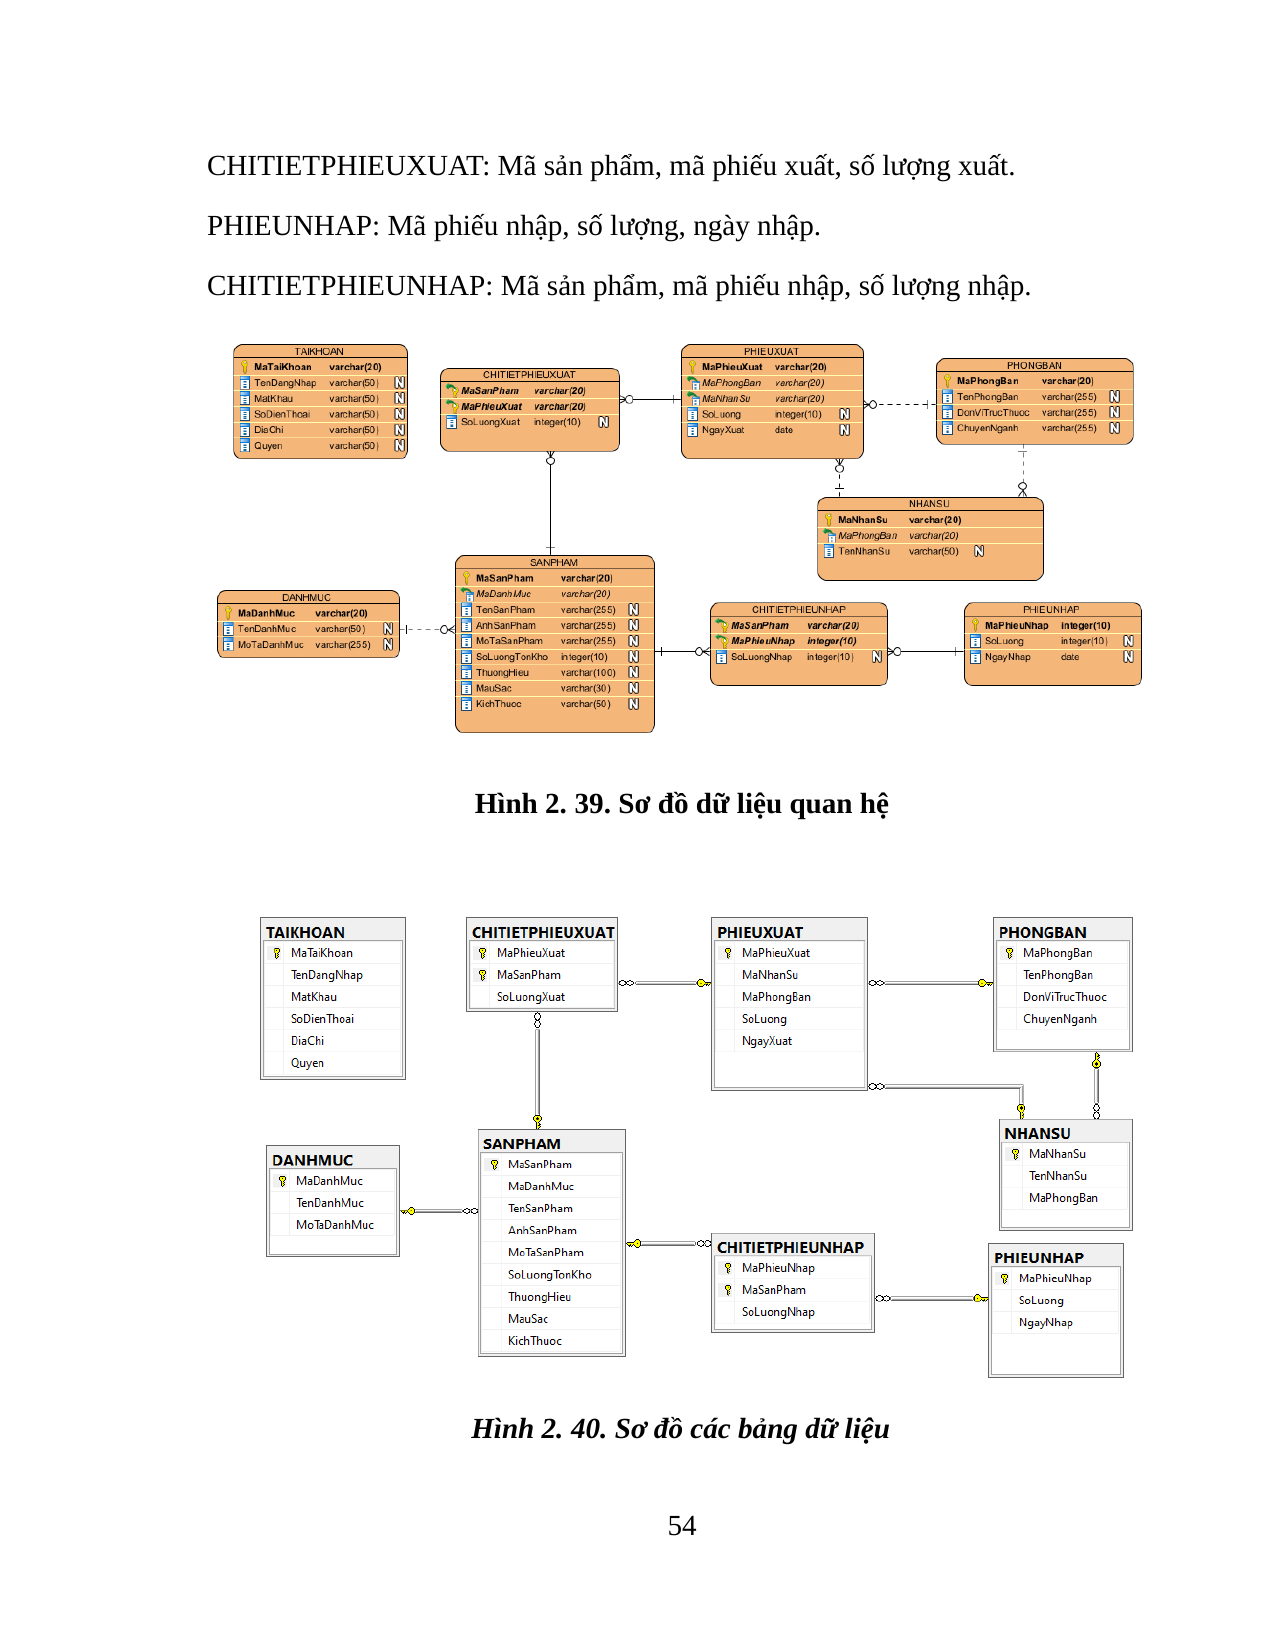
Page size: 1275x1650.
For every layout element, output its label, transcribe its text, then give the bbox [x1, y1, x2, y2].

text CHITIETPHIEUXUAT: Mã sản phẩm, mã phiếu xuất, số lượng xuất. [207, 148, 1157, 181]
text Hình 2. 39. Sơ đồ dữ liệu quan hệ [207, 786, 1157, 820]
text Hình 2. 40. Sơ đồ các bảng dữ liệu [207, 1411, 1157, 1445]
text PHIEUNHAP: Mã phiếu nhập, số lượng, ngày nhập. [207, 208, 1157, 241]
text CHITIETPHIEUNHAP: Mã sản phẩm, mã phiếu nhập, số lượng nhập. [207, 268, 1157, 302]
picture [206, 893, 1182, 1392]
picture [206, 328, 1182, 767]
